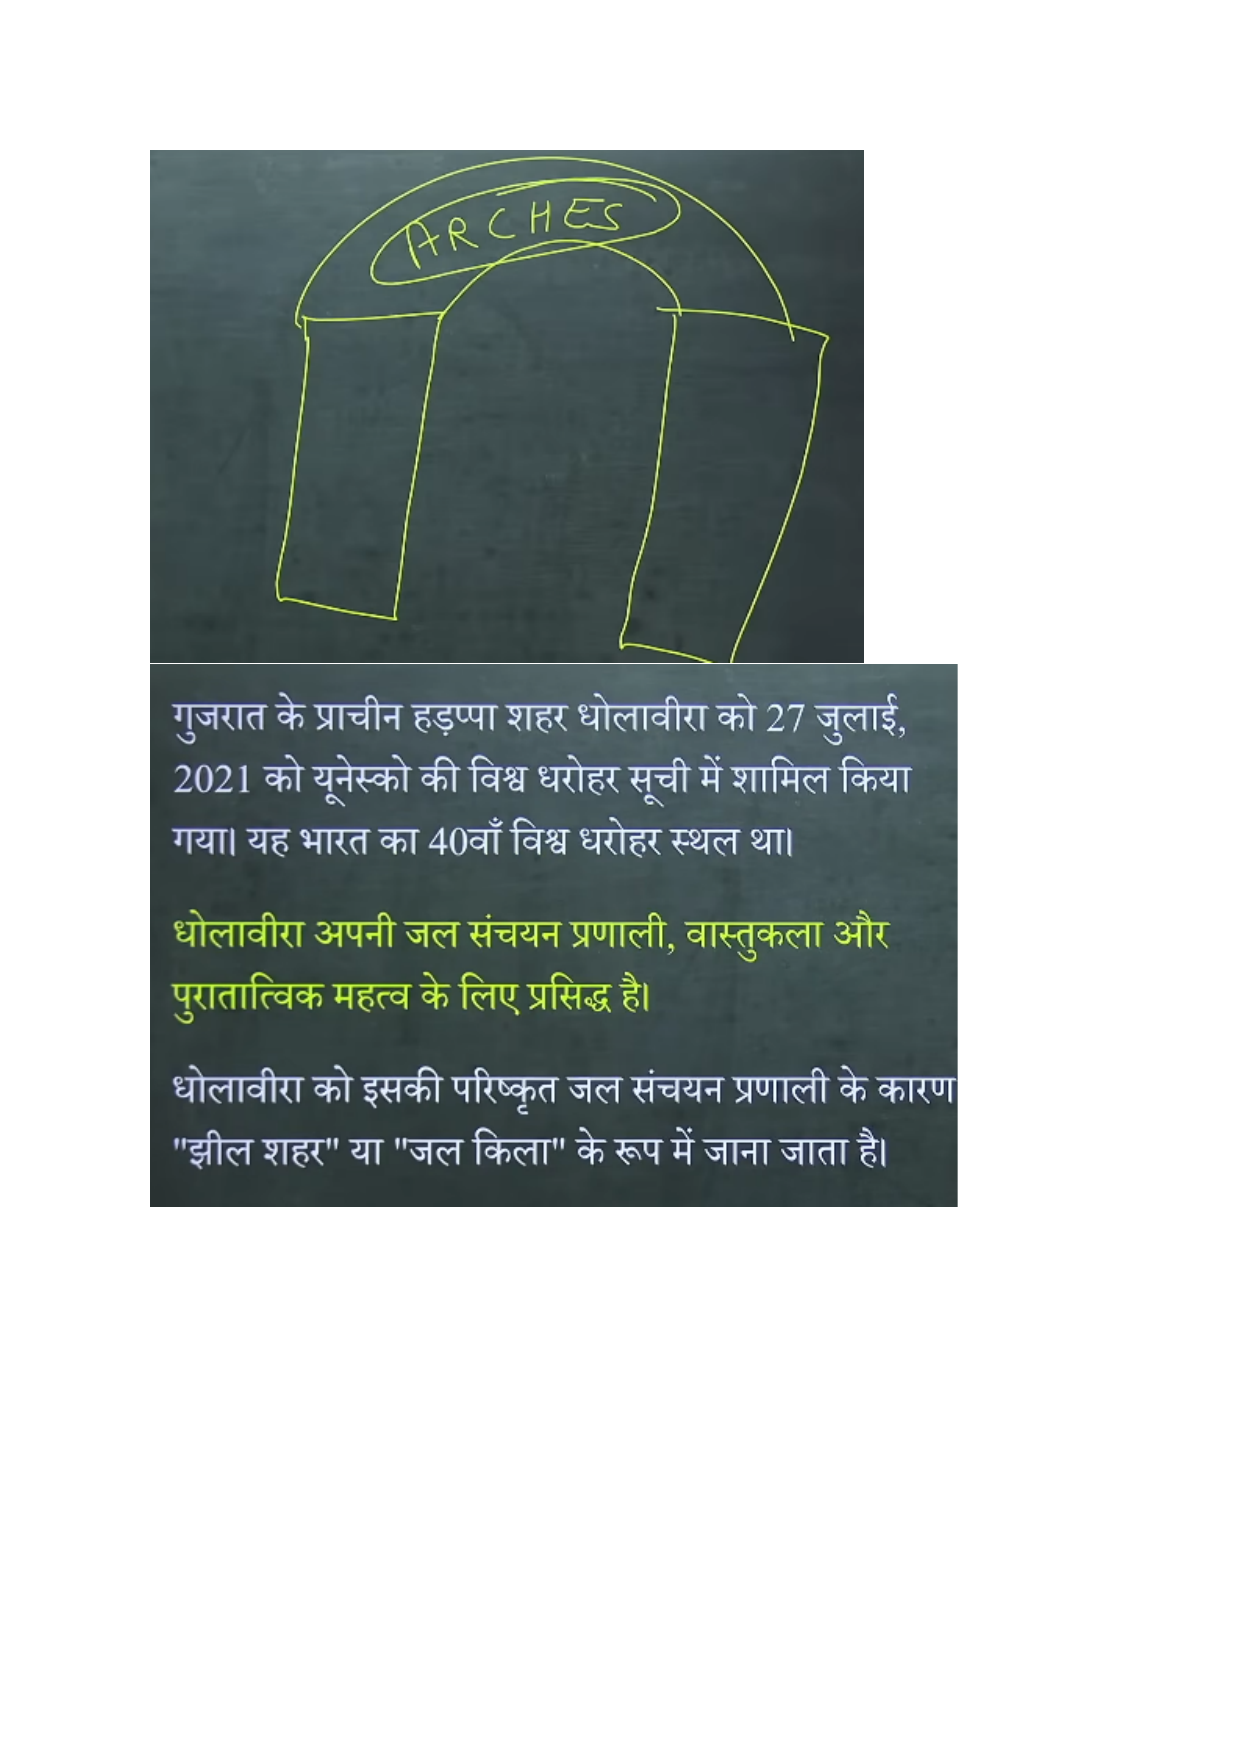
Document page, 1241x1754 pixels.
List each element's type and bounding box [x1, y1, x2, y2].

picture [150, 150, 864, 663]
picture [150, 664, 958, 1207]
